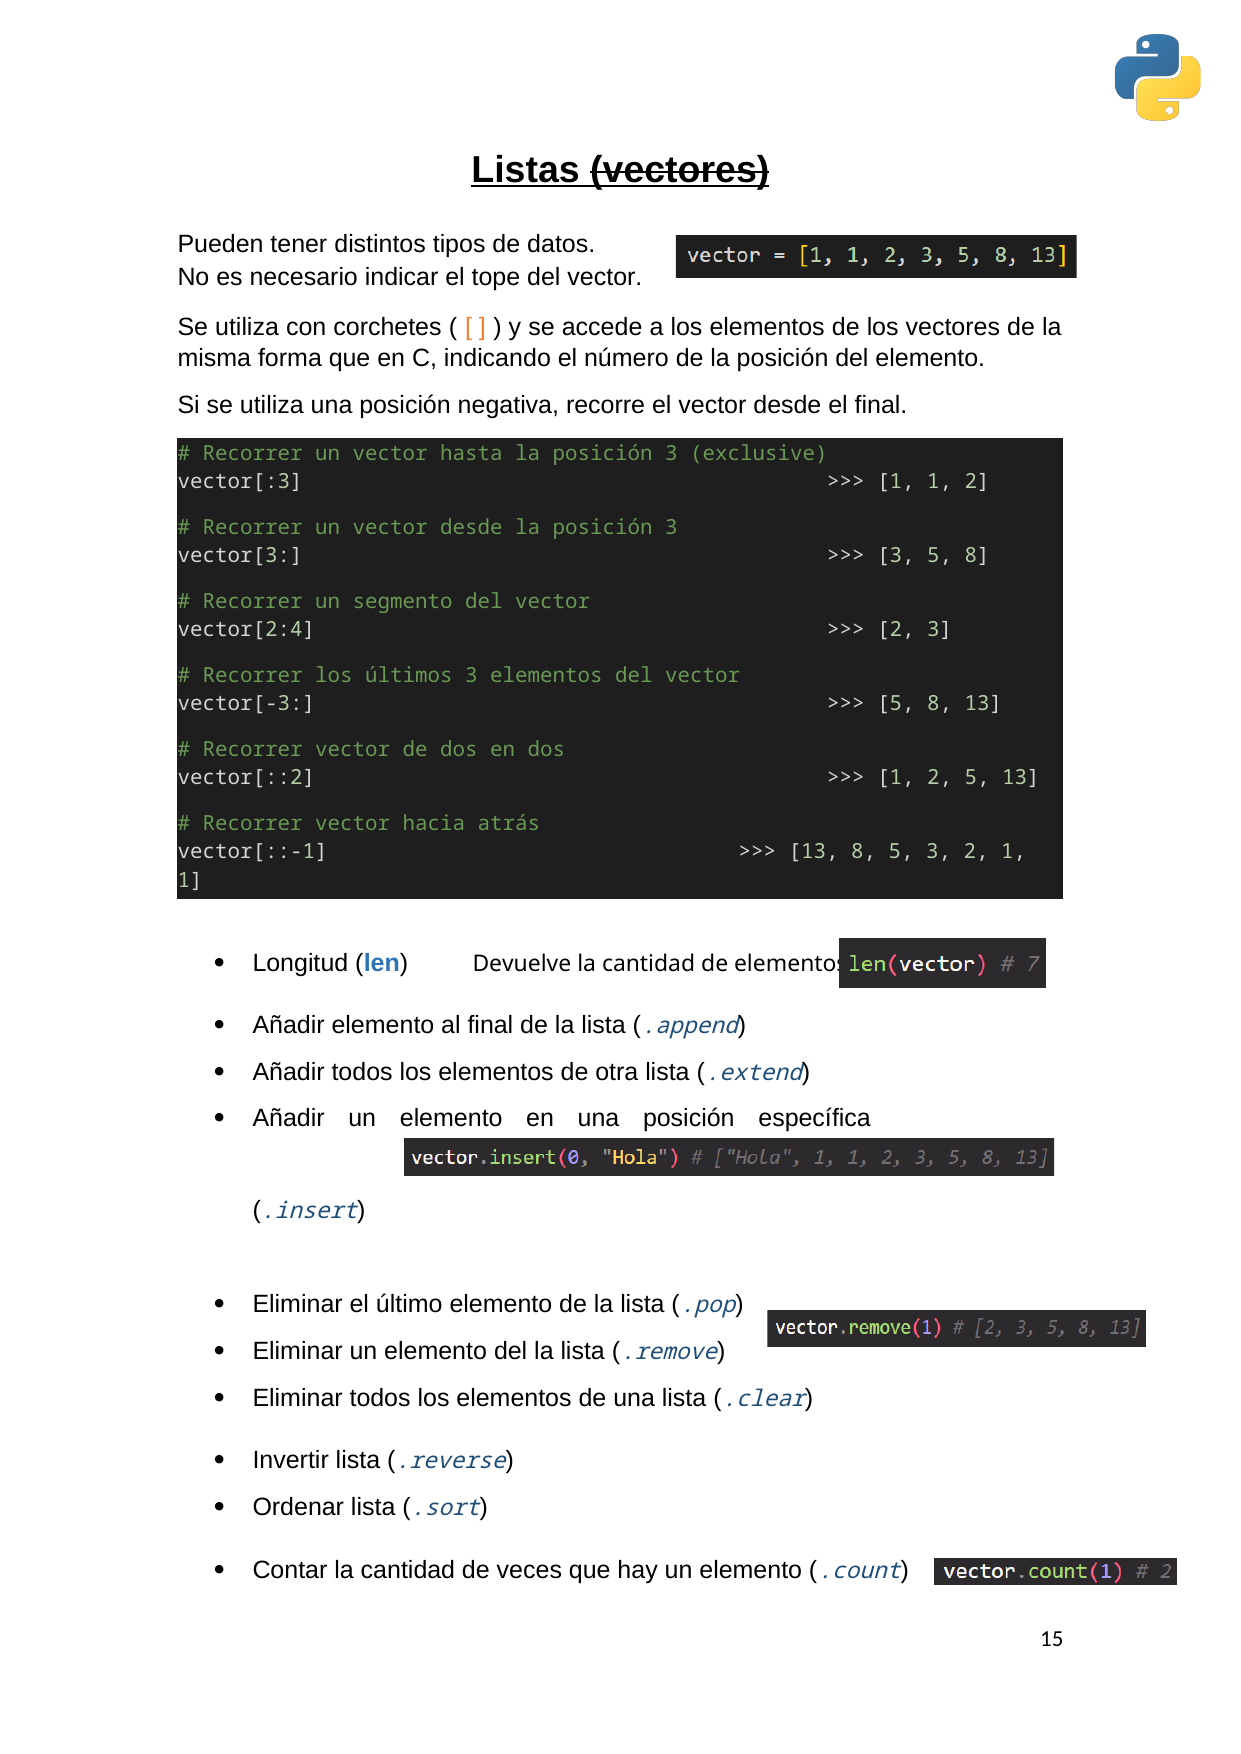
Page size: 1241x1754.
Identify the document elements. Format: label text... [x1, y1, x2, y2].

text # Recorrer un vector desde la posición 3 [177, 512, 1063, 541]
picture [1114, 34, 1201, 121]
list Eliminar todos los elementos de una lista (.clear) [215, 1382, 871, 1413]
text vector[-3:] >>> [5, 8, 13] [177, 688, 1063, 717]
picture [934, 1558, 1177, 1585]
text No es necesario indicar el tope del vector. [177, 262, 1063, 291]
text # Recorrer los últimos 3 elementos del vector [177, 660, 1063, 688]
text # Recorrer un segmento del vector [177, 586, 1063, 614]
list Añadir elemento al final de la lista (.append) [215, 1009, 871, 1040]
text vector[::-1] >>> [13, 8, 5, 3, 2, 1, 1] [177, 836, 1063, 893]
list Longitud (len) Devuelve la cantidad de elementos. [215, 947, 839, 978]
text vector[:3] >>> [1, 1, 2] [177, 467, 1063, 495]
list Invertir lista (.reverse) [215, 1444, 871, 1476]
text Pueden tener distintos tipos de datos. [177, 229, 1063, 258]
text vector[::2] >>> [1, 2, 5, 13] [177, 762, 1063, 791]
text vector[2:4] >>> [2, 3] [177, 614, 1063, 643]
list Añadir todos los elementos de otra lista (.extend) [215, 1056, 871, 1087]
text vector[3:] >>> [3, 5, 8] [177, 541, 1063, 569]
text Si se utiliza una posición negativa, recorre el vector desde el final. [177, 390, 1063, 419]
text # Recorrer vector hacia atrás [177, 808, 1063, 836]
picture [839, 938, 1046, 988]
list Contar la cantidad de veces que hay un elemento (.count) [215, 1554, 916, 1585]
list Añadir un elemento en una posición específica (.insert) [215, 1103, 871, 1226]
picture [404, 1138, 1055, 1176]
list Eliminar el último elemento de la lista (.pop) [215, 1288, 871, 1319]
text # Recorrer un vector hasta la posición 3 (exclusive) [177, 438, 1063, 467]
list Eliminar un elemento del la lista (.remove) [215, 1335, 871, 1366]
picture [675, 235, 1077, 278]
text Se utiliza con corchetes ( [ ] ) y se accede a los elementos de los vectores de la misma forma que en C, indicando el número de la posición del elemento. [177, 312, 1063, 371]
text Listas (vectores) [177, 148, 1063, 191]
text # Recorrer vector de dos en dos [177, 734, 1063, 762]
picture [767, 1310, 1146, 1347]
list Ordenar lista (.sort) [215, 1491, 871, 1522]
